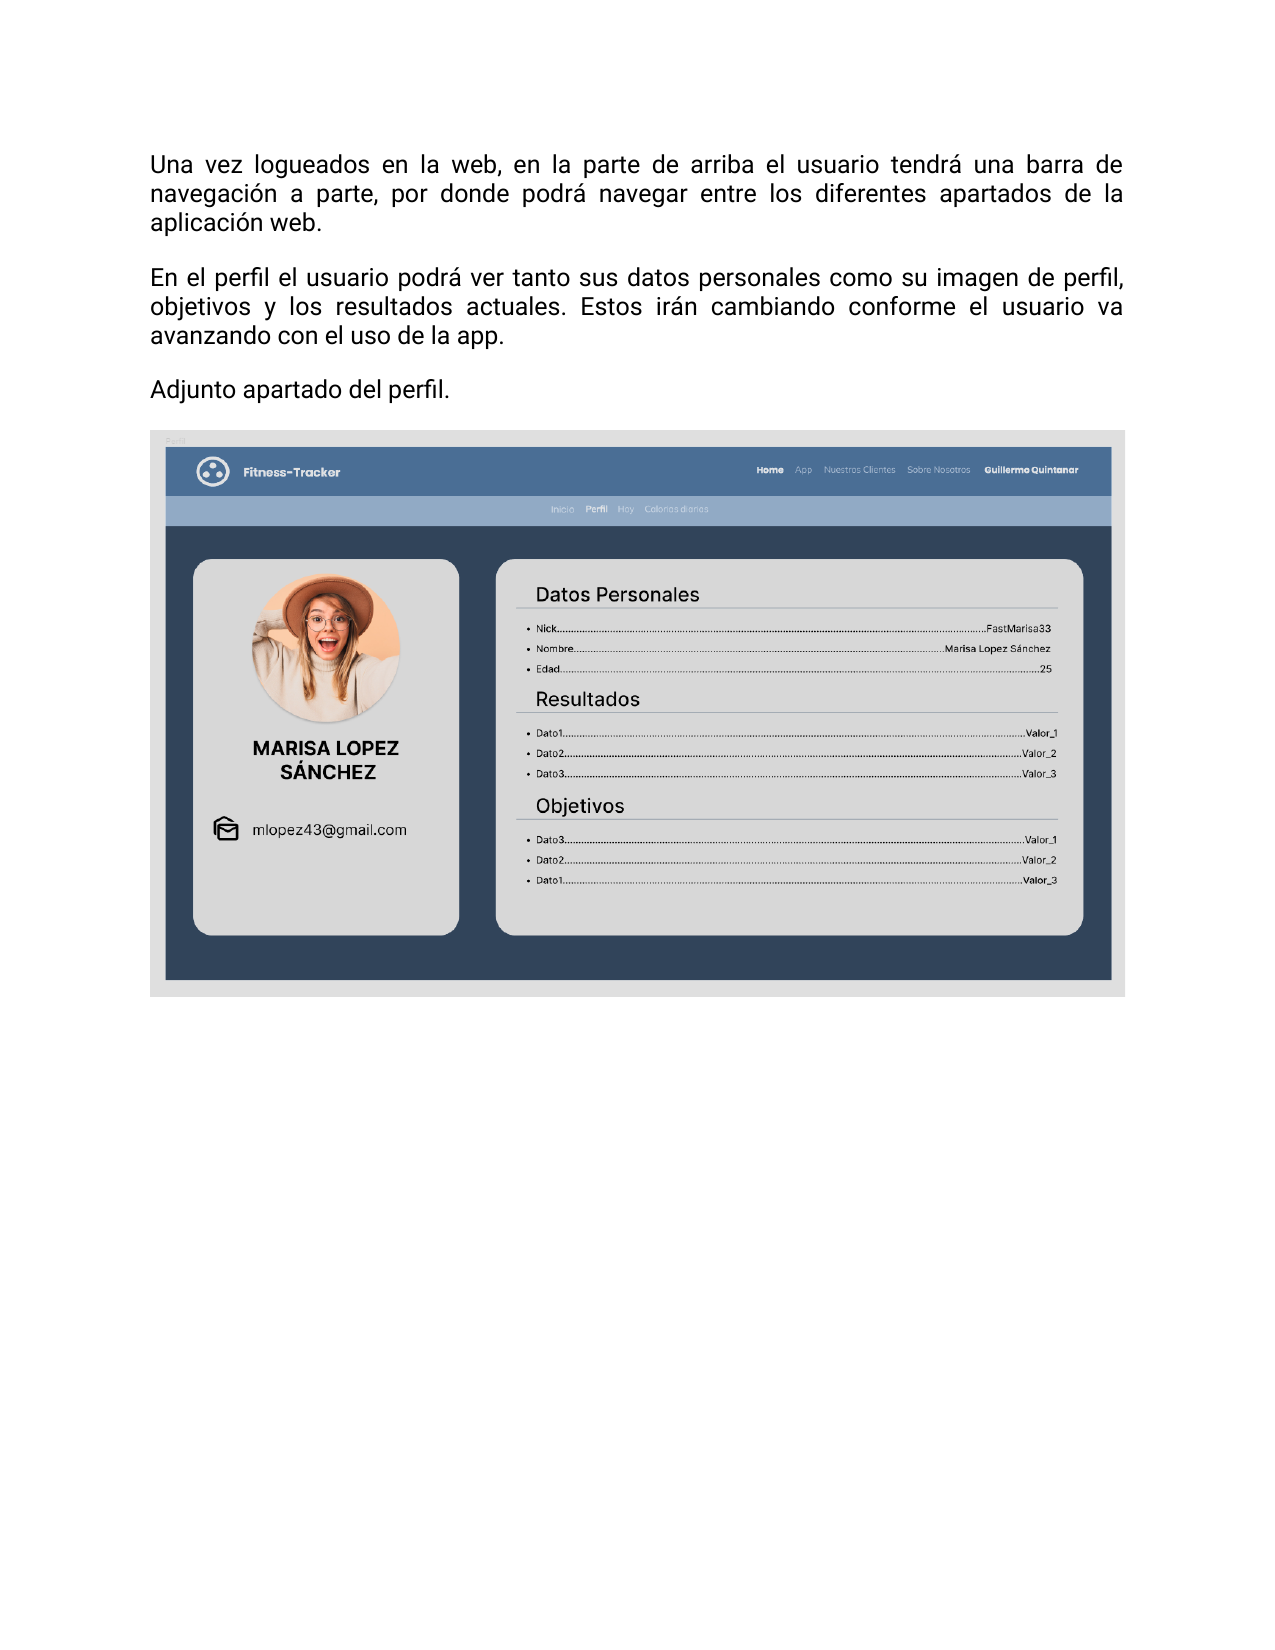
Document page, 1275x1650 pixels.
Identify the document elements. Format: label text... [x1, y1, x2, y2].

picture [150, 430, 1125, 997]
text Una vez logueados en la web, en la parte de arriba el usuario tendrá una barra de navegación a parte, por donde podrá navegar entre los diferentes apartados de la aplicación web. [150, 150, 1125, 238]
text En el perfil el usuario podrá ver tanto sus datos personales como su imagen de perfil, objetivos y los resultados actuales. Estos irán cambiando conforme el usuario va avanzando con el uso de la app. [150, 263, 1125, 351]
text Adjunto apartado del perfil. [150, 376, 1125, 405]
